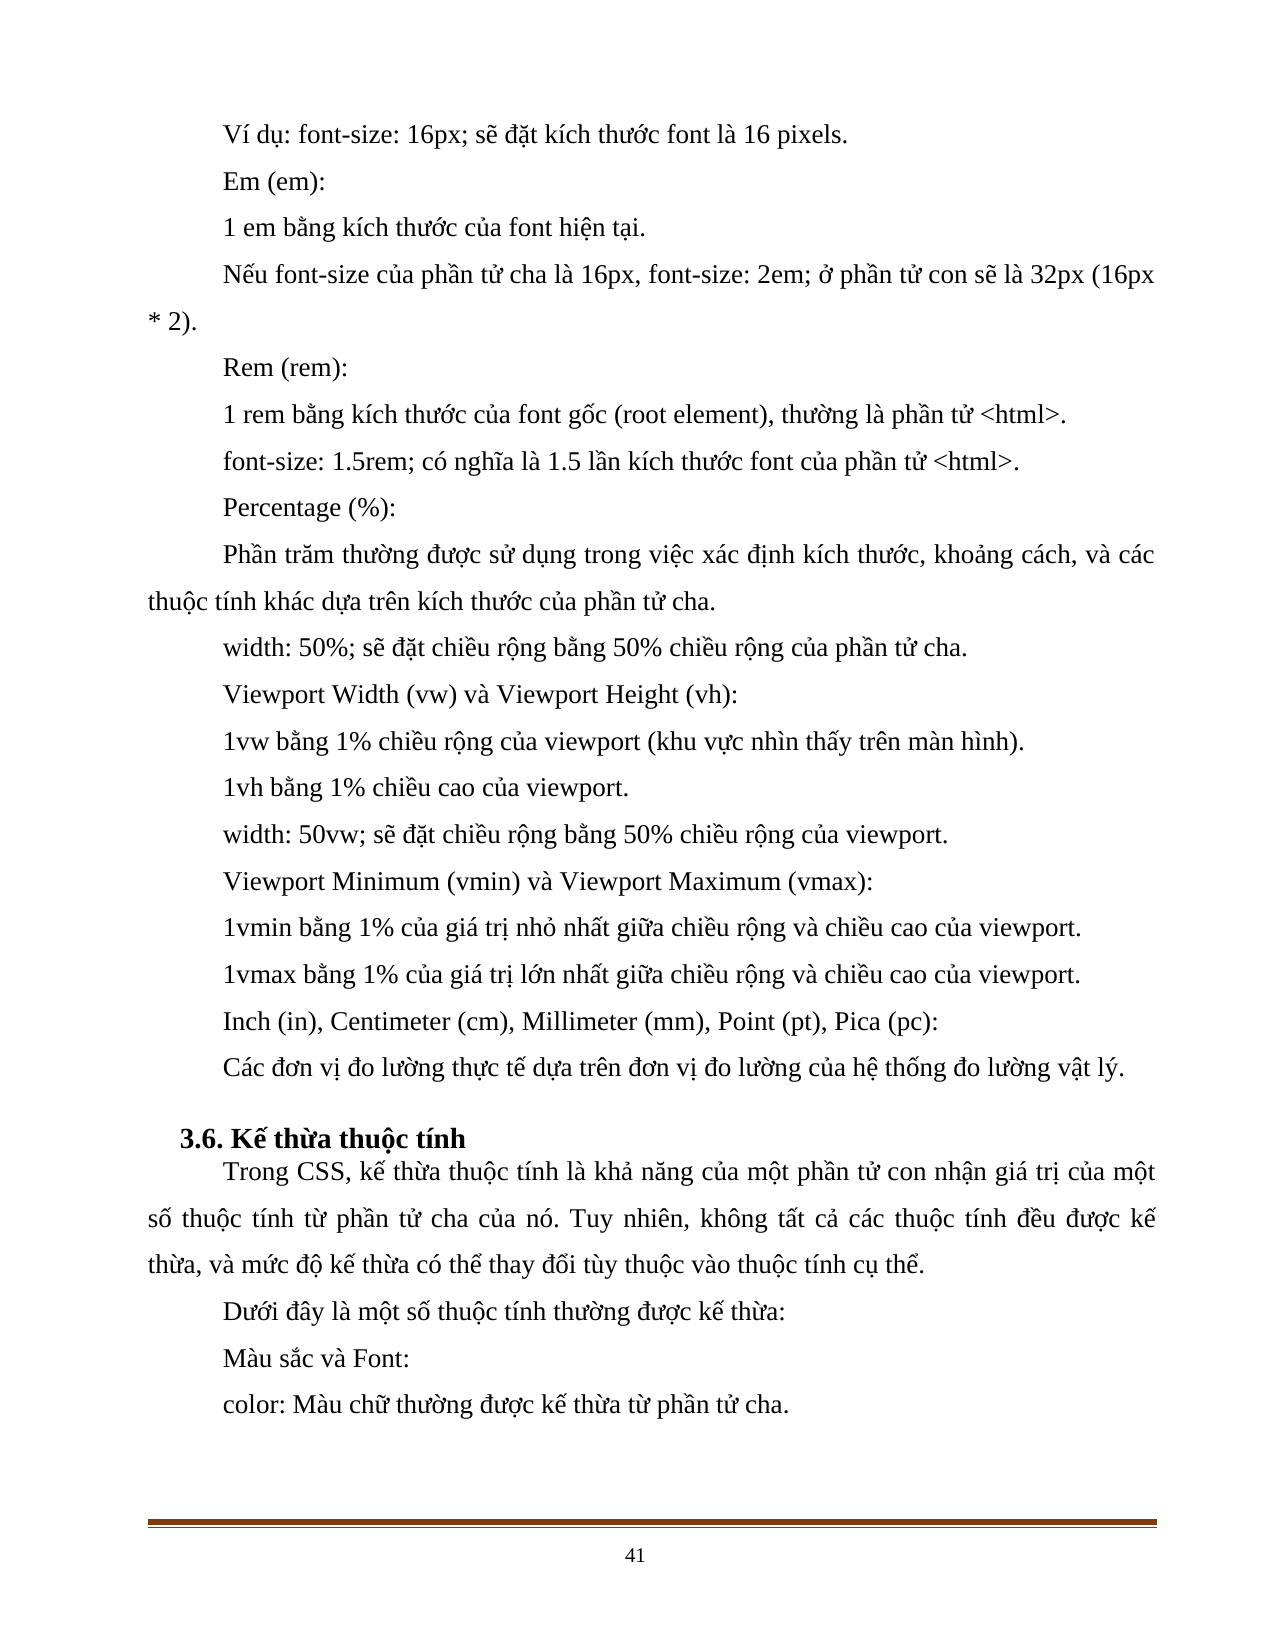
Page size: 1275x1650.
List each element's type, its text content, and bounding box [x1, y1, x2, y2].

text Viewport Width (vw) và Viewport Height (vh): [148, 678, 1157, 709]
text Dưới đây là một số thuộc tính thường được kế thừa: [148, 1295, 1157, 1326]
text 1vmax bằng 1% của giá trị lớn nhất giữa chiều rộng và chiều cao của viewport. [148, 958, 1157, 989]
text Phần trăm thường được sử dụng trong việc xác định kích thước, khoảng cách, và các thuộc tính khác dựa trên kích thước của phần tử cha. [148, 538, 1157, 616]
text Các đơn vị đo lường thực tế dựa trên đơn vị đo lường của hệ thống đo lường vật lý. [148, 1051, 1157, 1083]
text Ví dụ: font-size: 16px; sẽ đặt kích thước font là 16 pixels. [148, 118, 1157, 149]
text 1vmin bằng 1% của giá trị nhỏ nhất giữa chiều rộng và chiều cao của viewport. [148, 911, 1157, 943]
text 1 rem bằng kích thước của font gốc (root element), thường là phần tử <html>. [148, 398, 1157, 429]
text Percentage (%): [148, 491, 1157, 523]
text Viewport Minimum (vmin) và Viewport Maximum (vmax): [148, 865, 1157, 896]
text Rem (rem): [148, 351, 1157, 383]
text width: 50vw; sẽ đặt chiều rộng bằng 50% chiều rộng của viewport. [148, 818, 1157, 849]
text Trong CSS, kế thừa thuộc tính là khả năng của một phần tử con nhận giá trị của một số thuộc tính từ phần tử cha của nó. Tuy nhiên, không tất cả các thuộc tính đều được kế thừa, và mức độ kế thừa có thể thay đổi tùy thuộc vào thuộc tính cụ thể. [148, 1155, 1157, 1279]
text Màu sắc và Font: [148, 1342, 1157, 1373]
text 1vw bằng 1% chiều rộng của viewport (khu vực nhìn thấy trên màn hình). [148, 725, 1157, 756]
text width: 50%; sẽ đặt chiều rộng bằng 50% chiều rộng của phần tử cha. [148, 631, 1157, 663]
text Nếu font-size của phần tử cha là 16px, font-size: 2em; ở phần tử con sẽ là 32px (16px * 2). [148, 258, 1157, 336]
text Em (em): [148, 165, 1157, 196]
text color: Màu chữ thường được kế thừa từ phần tử cha. [148, 1388, 1157, 1419]
subtitle 3.6. Kế thừa thuộc tính [179, 1121, 1157, 1155]
text 1vh bằng 1% chiều cao của viewport. [148, 771, 1157, 803]
text 1 em bằng kích thước của font hiện tại. [148, 211, 1157, 243]
text Inch (in), Centimeter (cm), Millimeter (mm), Point (pt), Pica (pc): [148, 1005, 1157, 1036]
text font-size: 1.5rem; có nghĩa là 1.5 lần kích thước font của phần tử <html>. [148, 445, 1157, 476]
